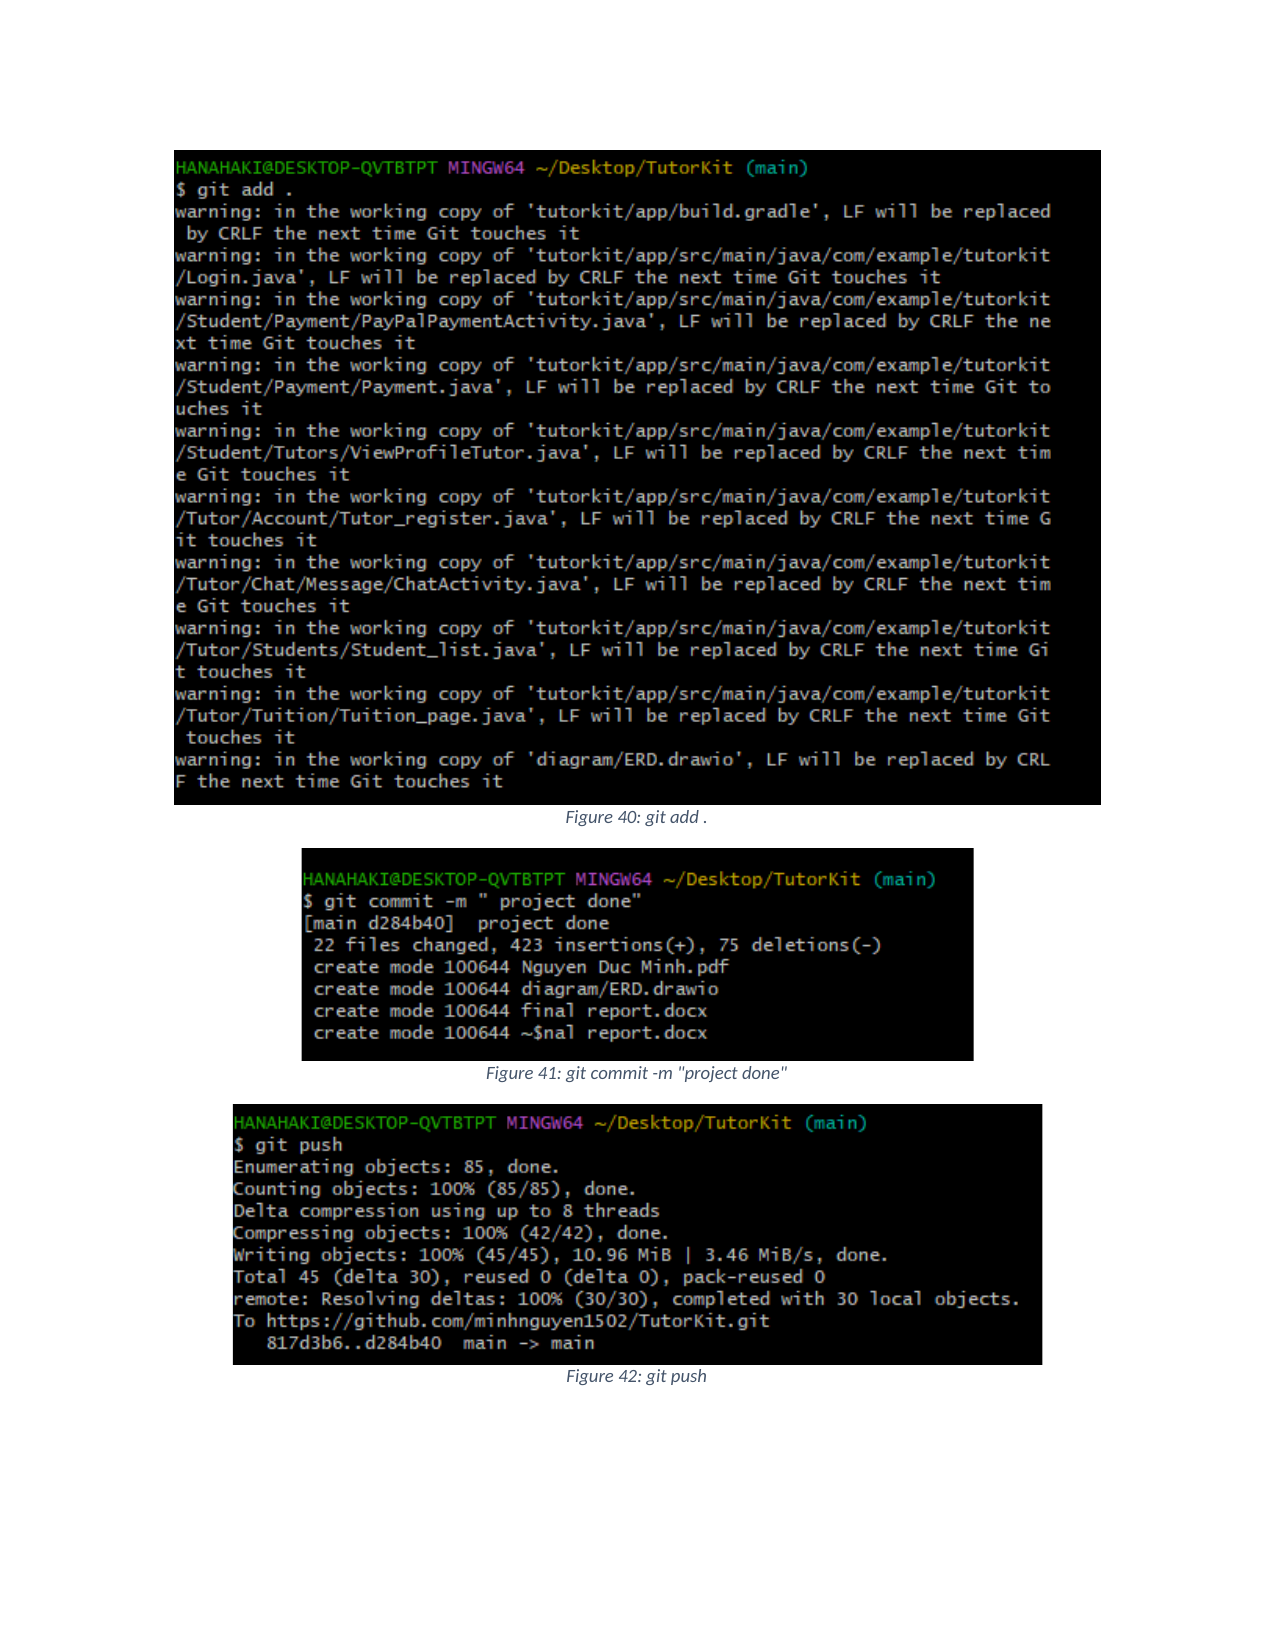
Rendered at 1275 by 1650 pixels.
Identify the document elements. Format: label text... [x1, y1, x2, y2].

picture [301, 848, 974, 1061]
picture [174, 150, 1101, 805]
picture [232, 1104, 1043, 1365]
